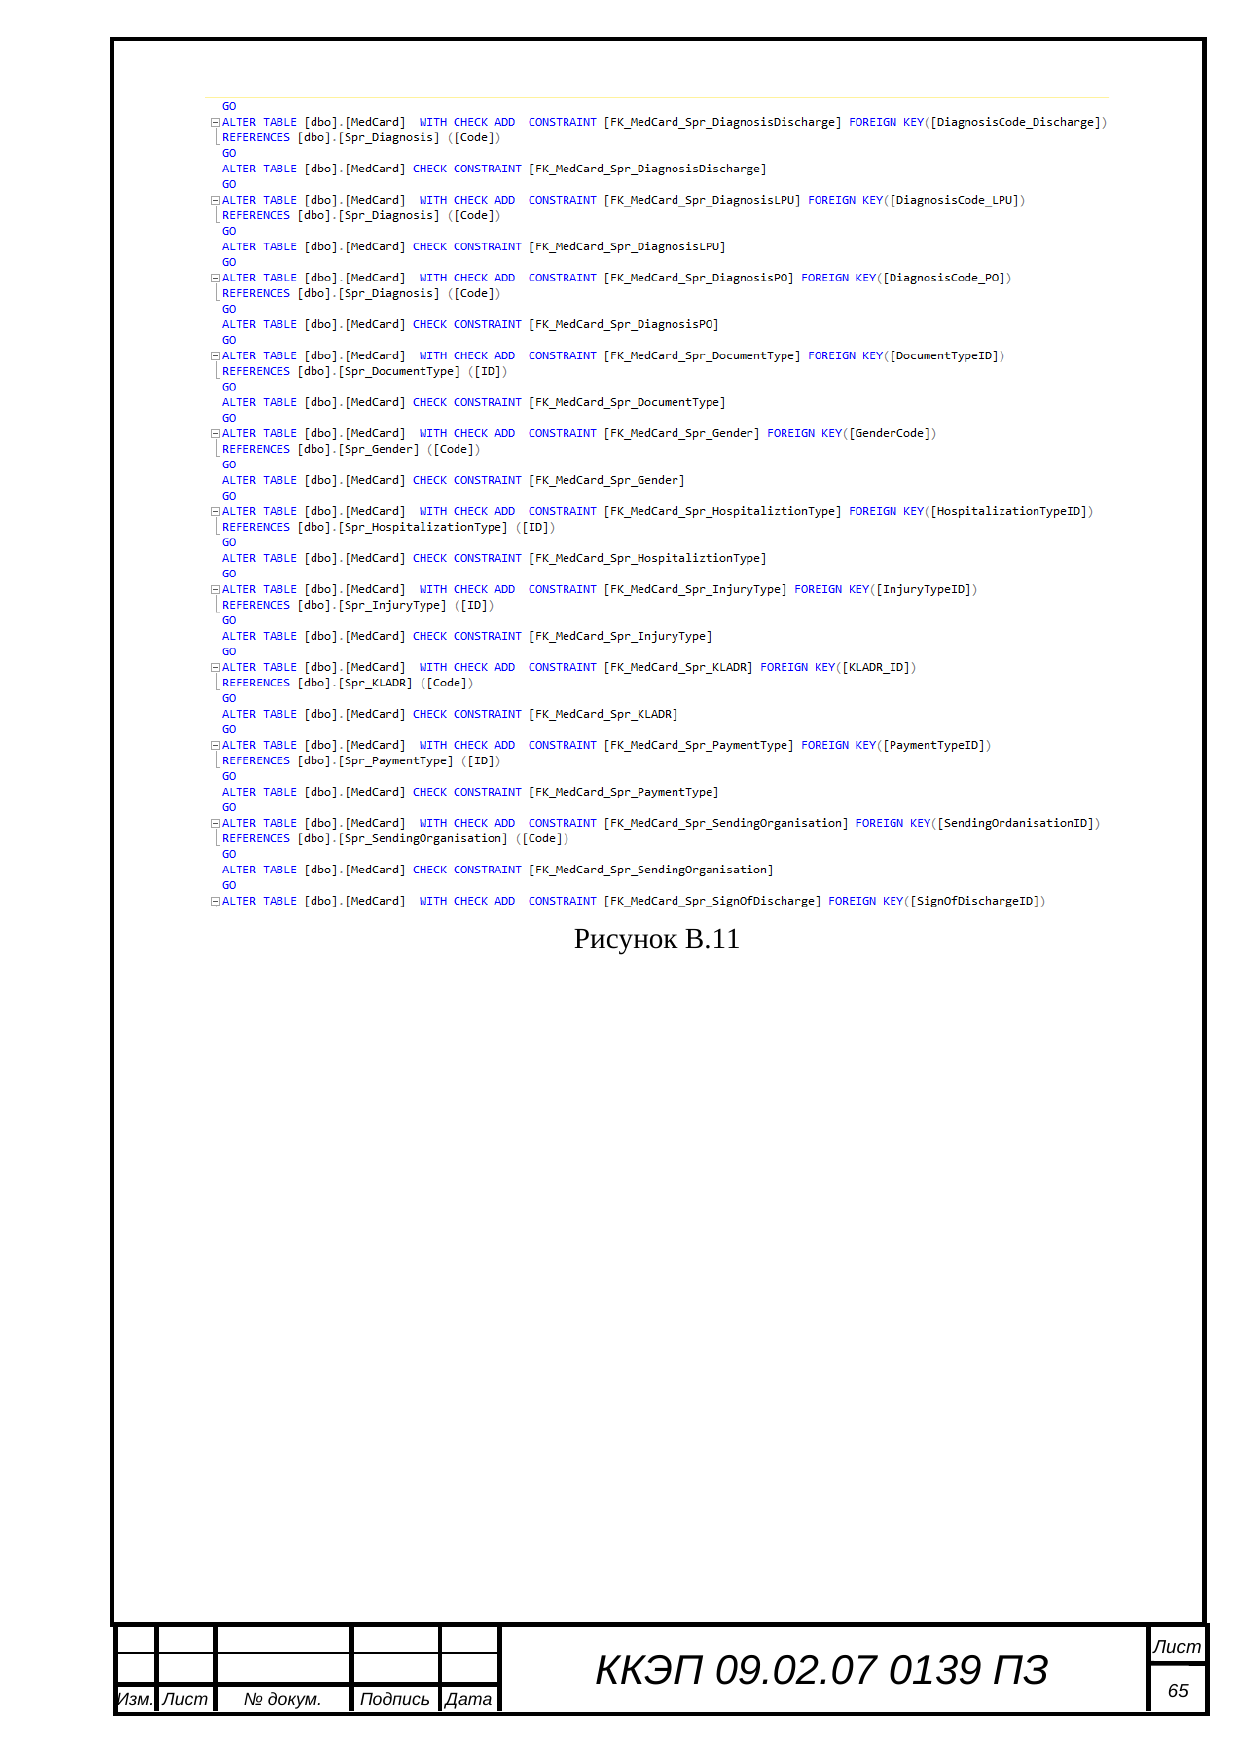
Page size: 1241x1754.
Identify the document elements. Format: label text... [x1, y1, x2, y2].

text Рисунок В.11 [133, 921, 1181, 954]
picture [205, 97, 1110, 907]
